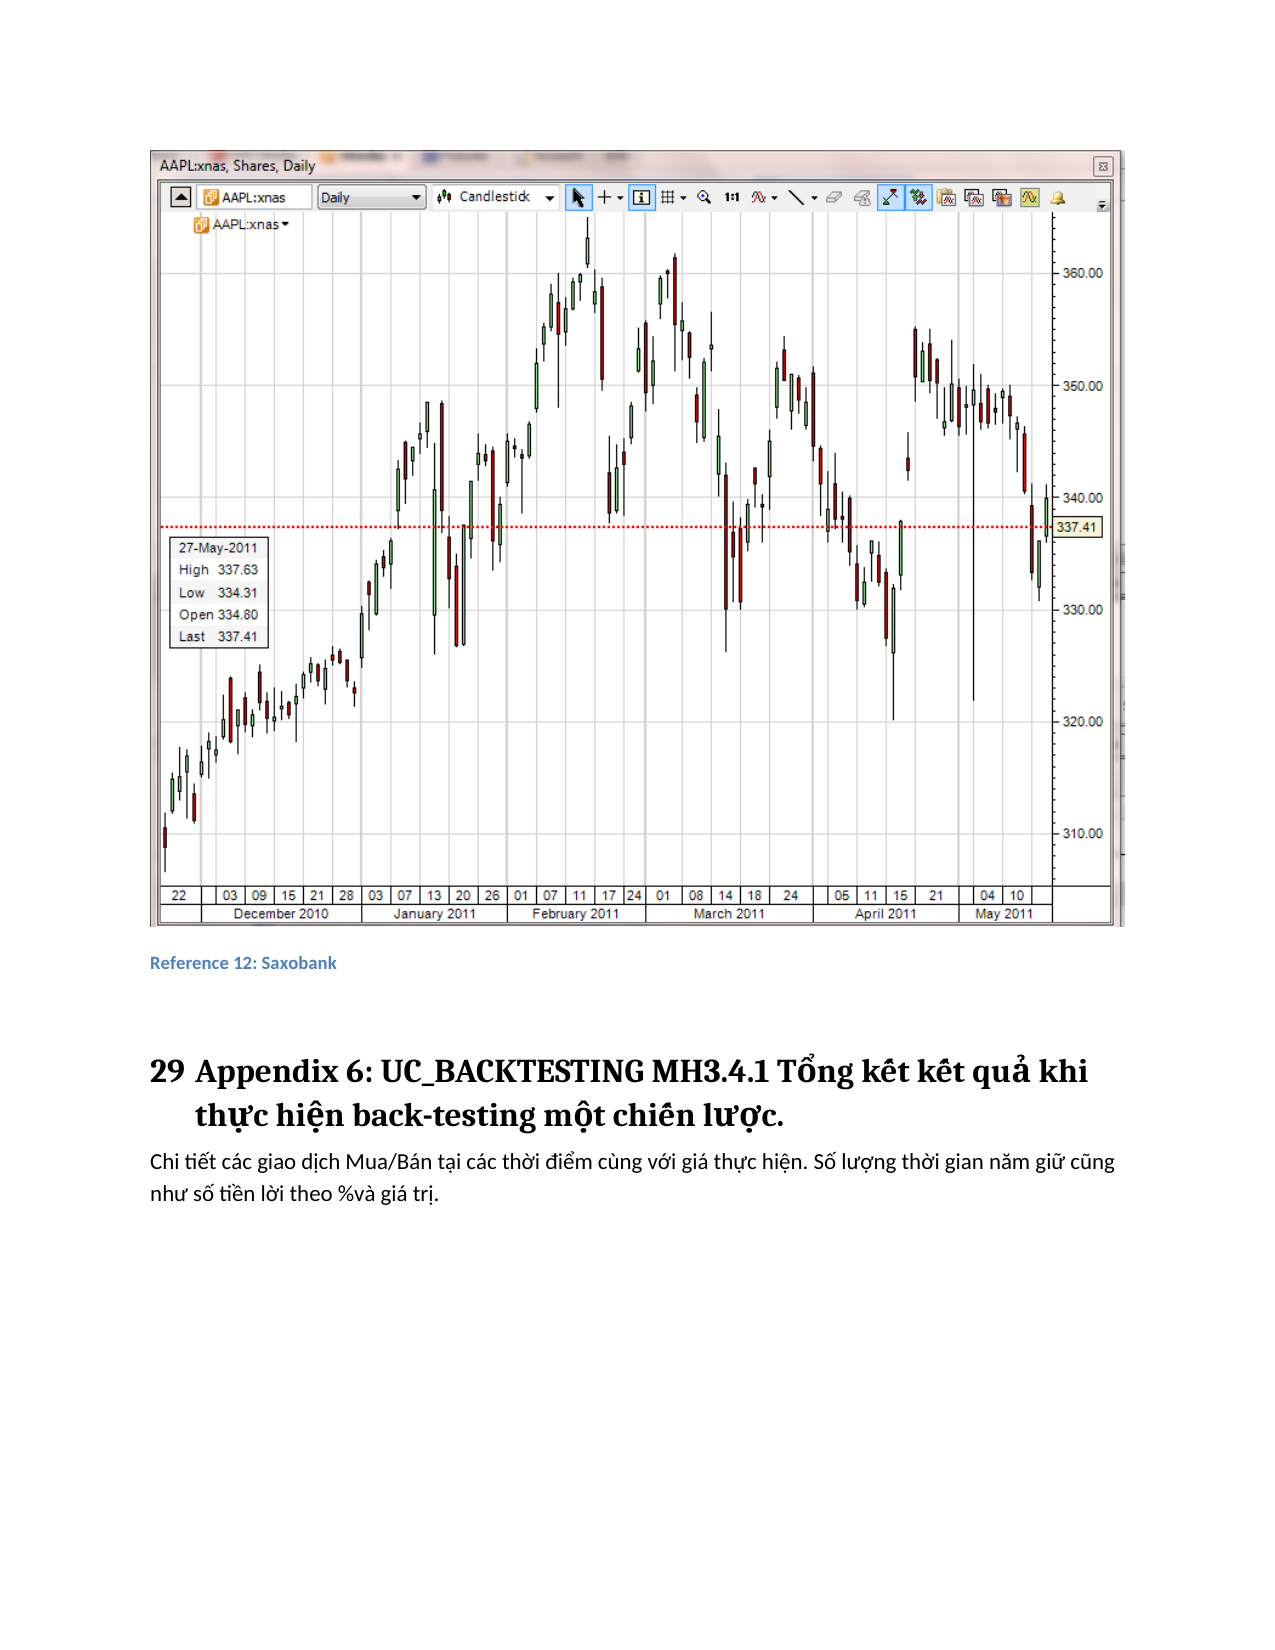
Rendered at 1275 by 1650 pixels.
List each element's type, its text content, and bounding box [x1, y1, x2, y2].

text Chi tiết các giao dịch Mua/Bán tại các thời điểm cùng với giá thực hiện. Số lượng thời gian năm giữ cũng như số tiền lời theo %và giá trị. [150, 1147, 1125, 1207]
picture [150, 150, 1125, 927]
subtitle Appendix 6: UC_BACKTESTING MH3.4.1 Tổng kết kết quả khi thực hiện back-testing một chiến lược. [150, 1052, 1125, 1135]
